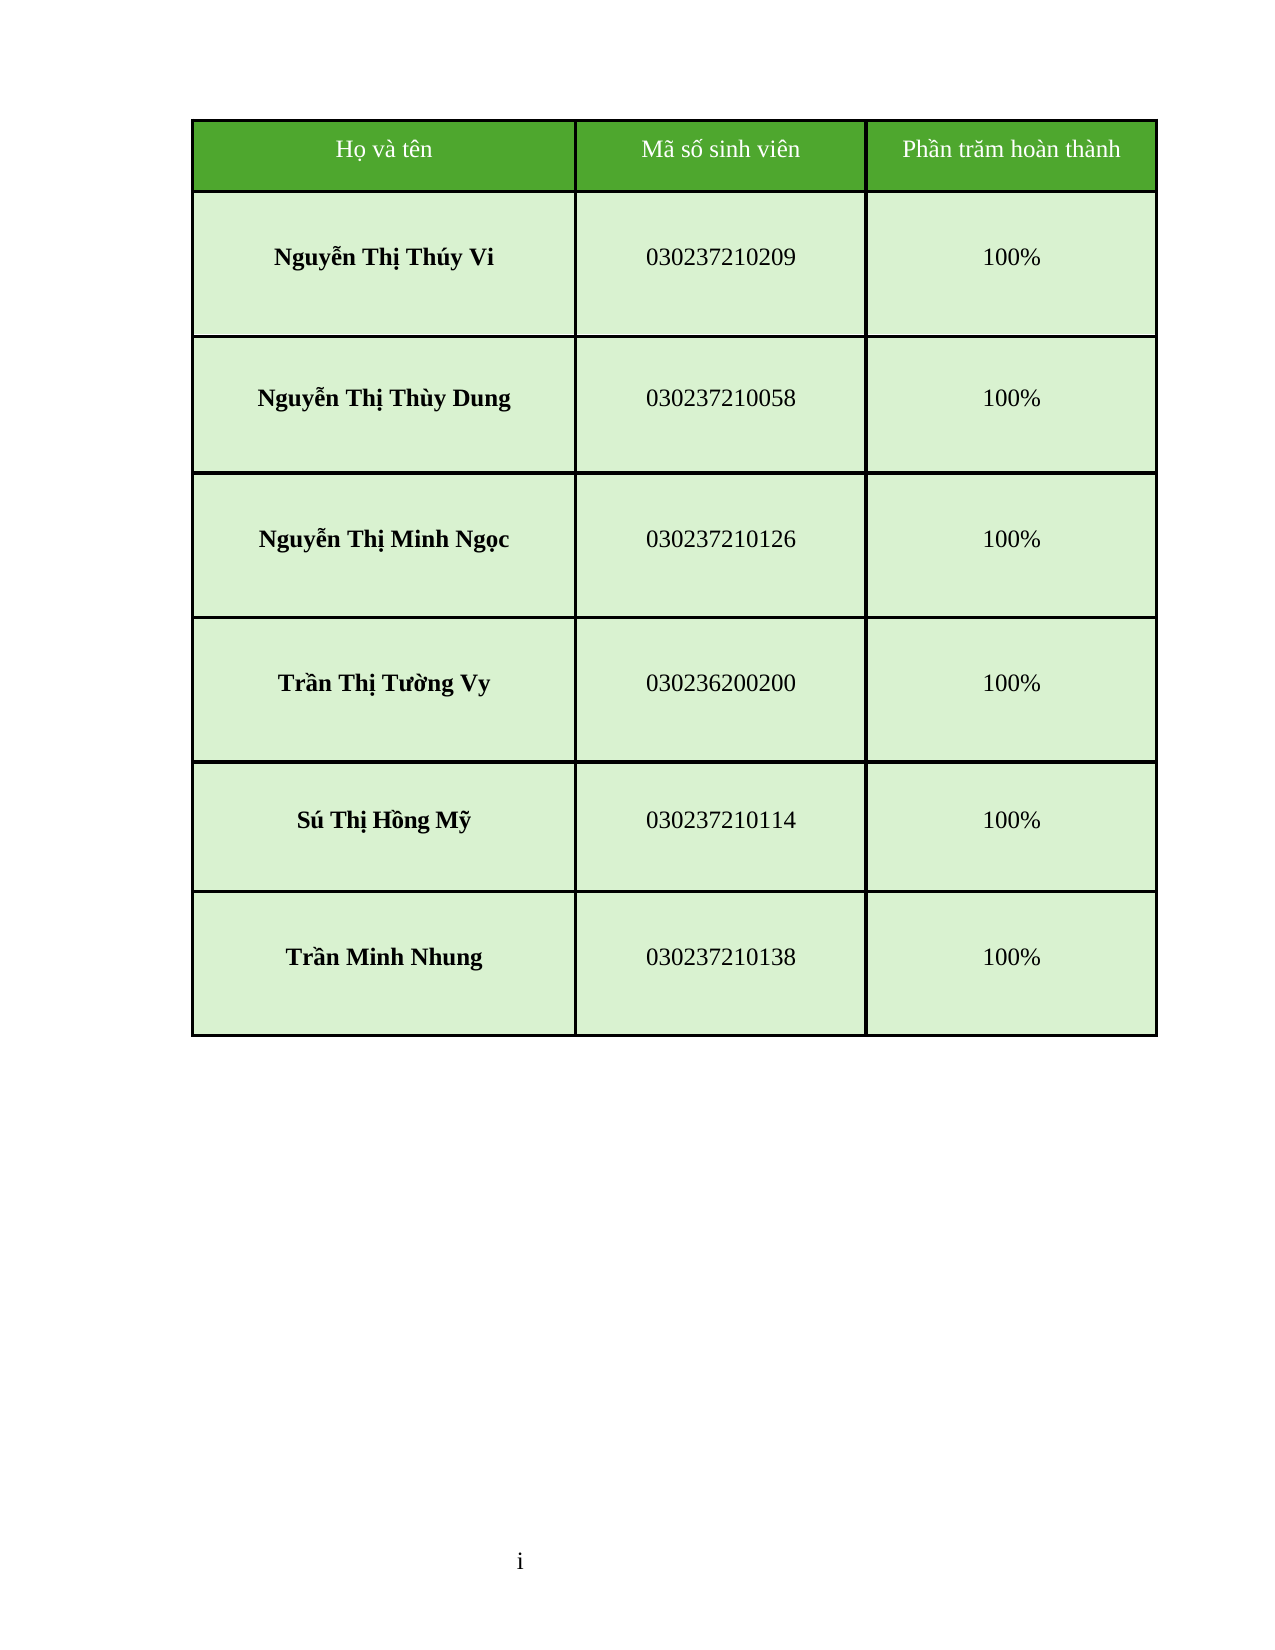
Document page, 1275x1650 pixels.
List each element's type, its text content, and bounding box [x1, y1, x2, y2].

table_cell Sú Thị Hồng Mỹ [194, 764, 574, 890]
table_cell 100% [868, 619, 1155, 760]
table_cell Nguyễn Thị Minh Ngọc [194, 475, 574, 616]
table_cell 100% [868, 193, 1155, 334]
table_cell 030237210058 [577, 338, 864, 471]
table_cell 030237210209 [577, 193, 864, 334]
table_cell Nguyễn Thị Thúy Vi [194, 193, 574, 334]
table_cell 100% [868, 338, 1155, 471]
table_header Phần trăm hoàn thành [868, 122, 1155, 190]
table_cell 030237210138 [577, 893, 864, 1034]
table_cell Trần Minh Nhung [194, 893, 574, 1034]
table_header Mã số sinh viên [577, 122, 864, 190]
table_cell 030236200200 [577, 619, 864, 760]
table_cell Nguyễn Thị Thùy Dung [194, 338, 574, 471]
table_cell Trần Thị Tường Vy [194, 619, 574, 760]
table_header Họ và tên [194, 122, 574, 190]
table_cell 030237210126 [577, 475, 864, 616]
table_cell 100% [868, 764, 1155, 890]
table_cell 100% [868, 475, 1155, 616]
table_cell 030237210114 [577, 764, 864, 890]
table_cell 100% [868, 893, 1155, 1034]
